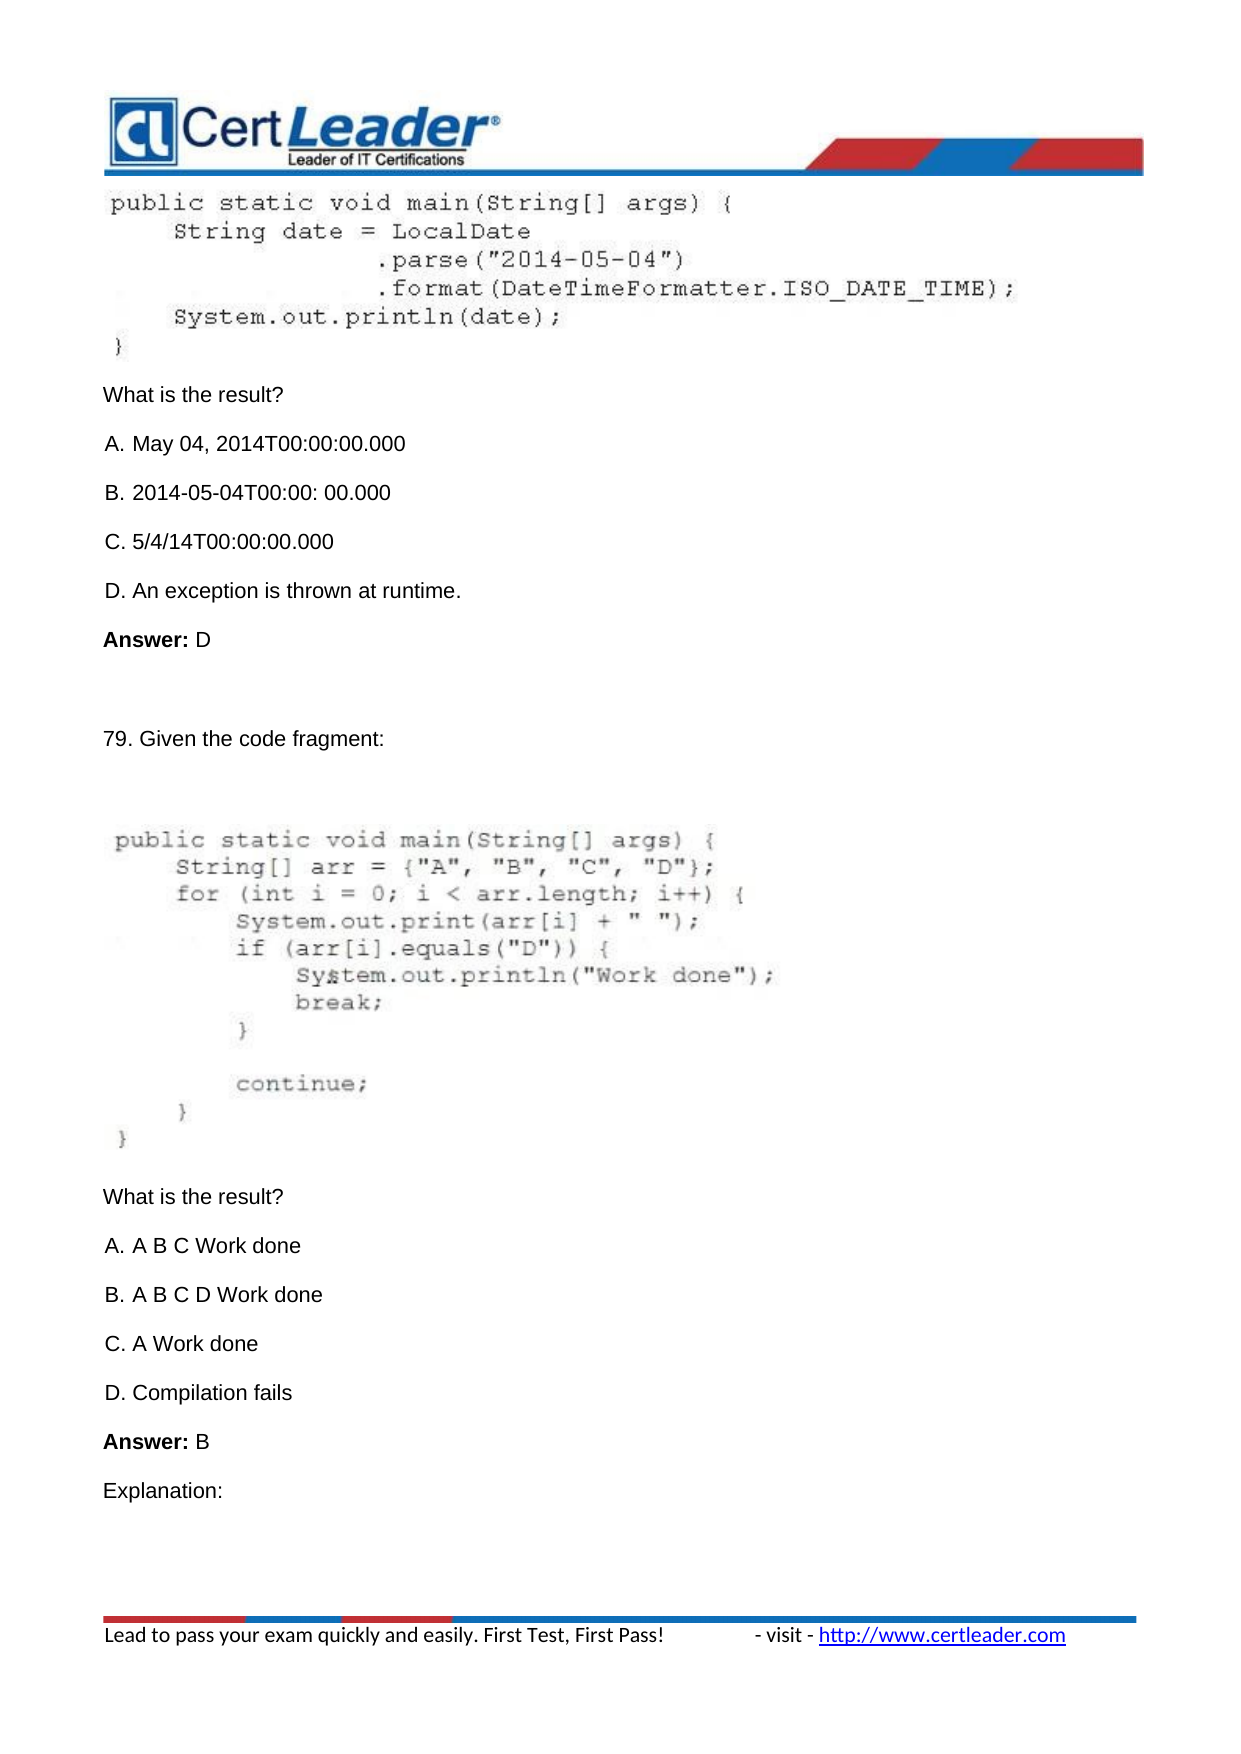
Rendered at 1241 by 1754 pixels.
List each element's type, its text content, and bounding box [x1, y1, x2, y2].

text Explanation: [103, 1478, 1136, 1504]
list May 04, 2014T00:00:00.000 [104, 431, 1136, 456]
list A B C D Work done [104, 1282, 1136, 1307]
text 79. Given the code fragment: [103, 726, 386, 751]
text What is the result? [103, 1183, 1136, 1209]
list A B C Work done [104, 1233, 1136, 1258]
picture [103, 1616, 1137, 1623]
list An exception is thrown at runtime. [104, 578, 1136, 603]
list Compilation fails [104, 1380, 1136, 1405]
picture [104, 824, 785, 1156]
picture [104, 178, 1021, 362]
subtitle Answer: B [103, 1429, 1136, 1454]
list 5/4/14T00:00:00.000 [104, 529, 1136, 554]
picture [104, 90, 1144, 176]
list A Work done [104, 1331, 1136, 1356]
text What is the result? [103, 382, 1136, 407]
list 2014-05-04T00:00: 00.000 [104, 480, 1136, 505]
text Answer: D [103, 627, 386, 652]
